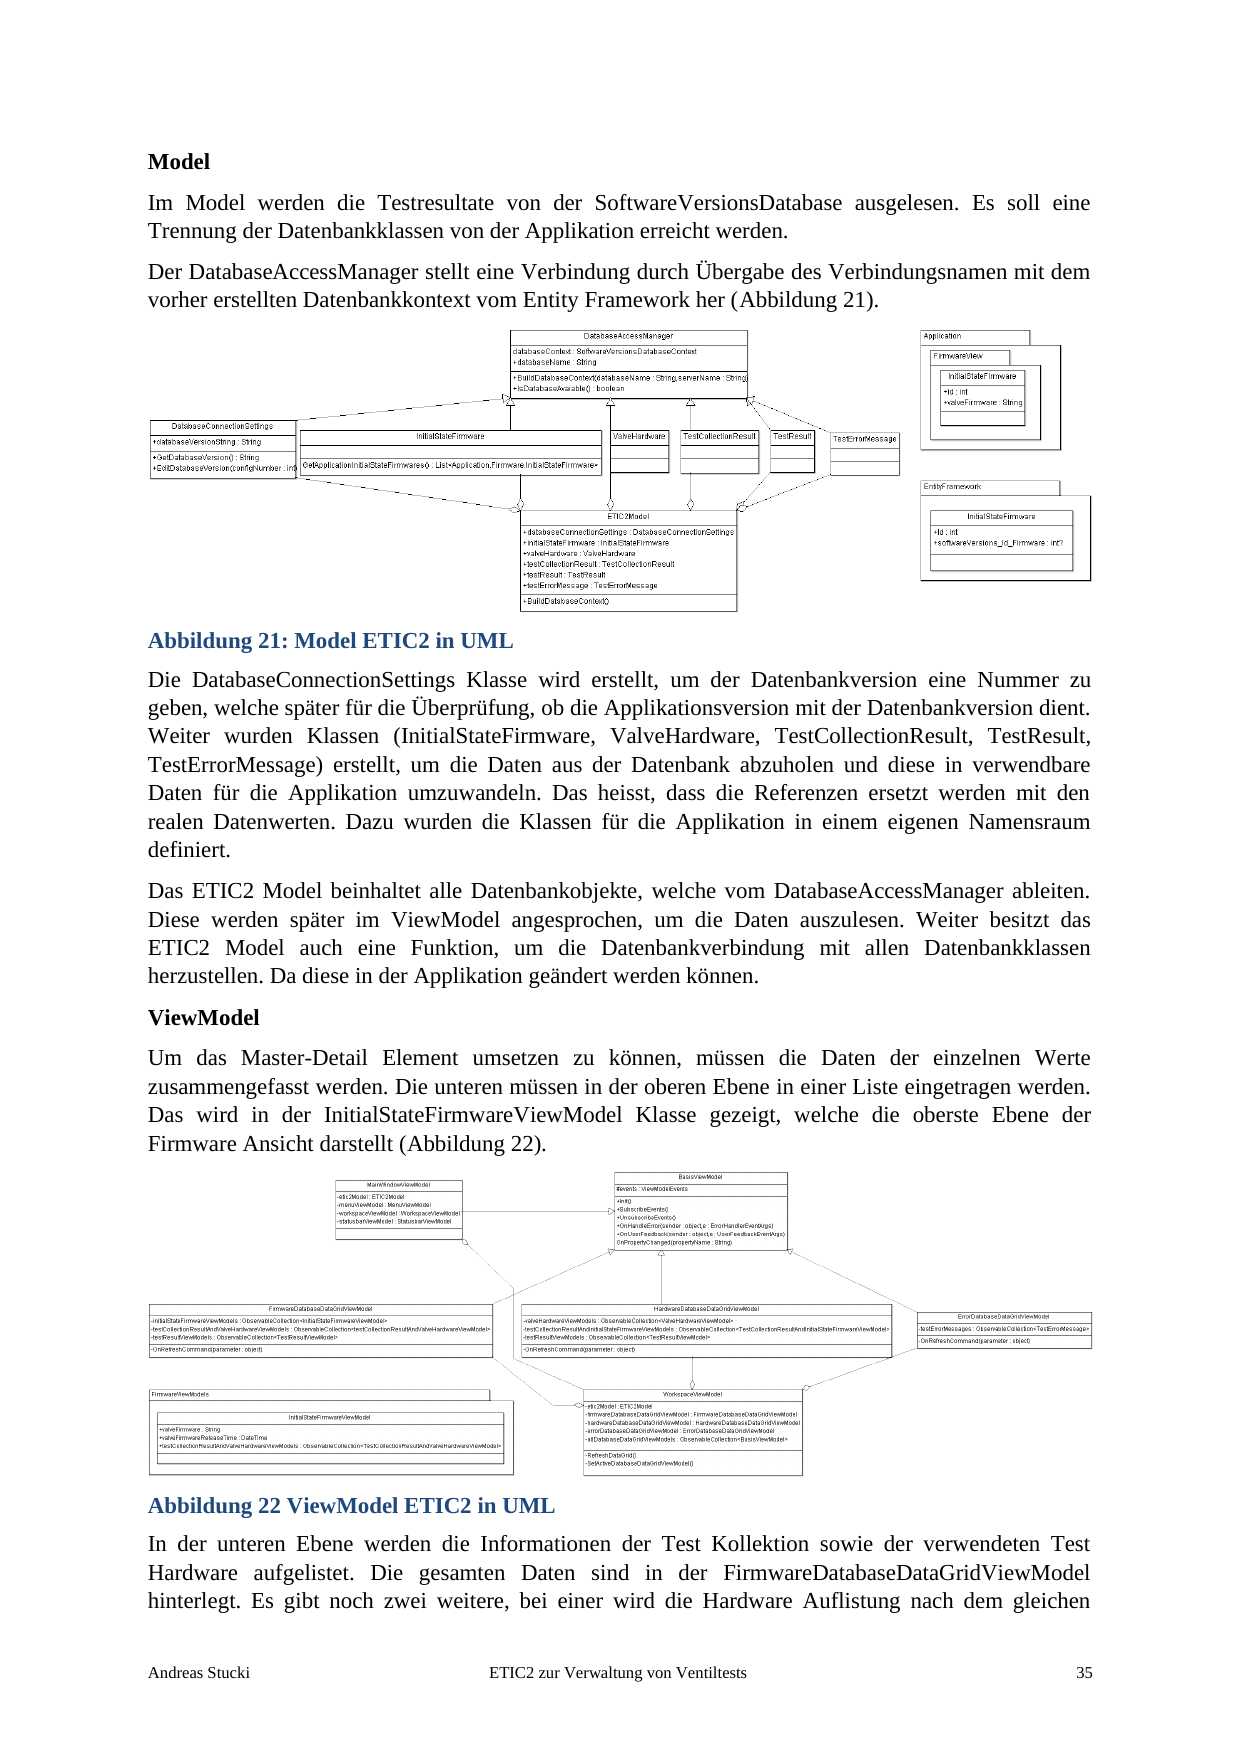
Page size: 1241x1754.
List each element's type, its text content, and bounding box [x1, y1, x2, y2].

text Das ETIC2 Model beinhaltet alle Datenbankobjekte, welche vom DatabaseAccessManager ableiten. Diese werden später im ViewModel angesprochen, um die Daten auszulesen. Weiter besitzt das ETIC2 Model auch eine Funktion, um die Datenbankverbindung mit allen Datenbankklassen herzustellen. Da diese in der Applikation geändert werden können. [148, 877, 1092, 989]
picture [147, 1170, 1093, 1477]
picture [147, 327, 1093, 613]
text Model [148, 148, 1092, 174]
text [148, 1531, 1092, 1614]
text Um das Master-Detail Element umsetzen zu können, müssen die Daten der einzelnen Werte zusammengefasst werden. Die unteren müssen in der oberen Ebene in einer Liste eingetragen werden. Das wird in der InitialStateFirmwareViewModel Klasse gezeigt, welche die oberste Ebene der Firmware Ansicht darstellt (Abbildung 22). [148, 1044, 1092, 1156]
text Im Model werden die Testresultate von der SoftwareVersionsDatabase ausgelesen. Es soll eine Trennung der Datenbankklassen von der Applikation erreicht werden. [148, 189, 1092, 243]
text Der DatabaseAccessManager stellt eine Verbindung durch Übergabe des Verbindungsnamen mit dem vorher erstellten Datenbankkontext vom Entity Framework her (Abbildung 21). [148, 258, 1092, 313]
text Die DatabaseConnectionSettings Klasse wird erstellt, um der Datenbankversion eine Nummer zu geben, welche später für die Überprüfung, ob die Applikationsversion mit der Datenbankversion dient. Weiter wurden Klassen (InitialStateFirmware, ValveHardware, TestCollectionResult, TestResult, TestErrorMessage) erstellt, um die Daten aus der Datenbank abzuholen und diese in verwendbare Daten für die Applikation umzuwandeln. Das heisst, dass die Referenzen ersetzt werden mit den realen Datenwerten. Dazu wurden die Klassen für die Applikation in einem eigenen Namensraum definiert. [148, 666, 1092, 863]
text ViewModel [148, 1003, 1092, 1030]
